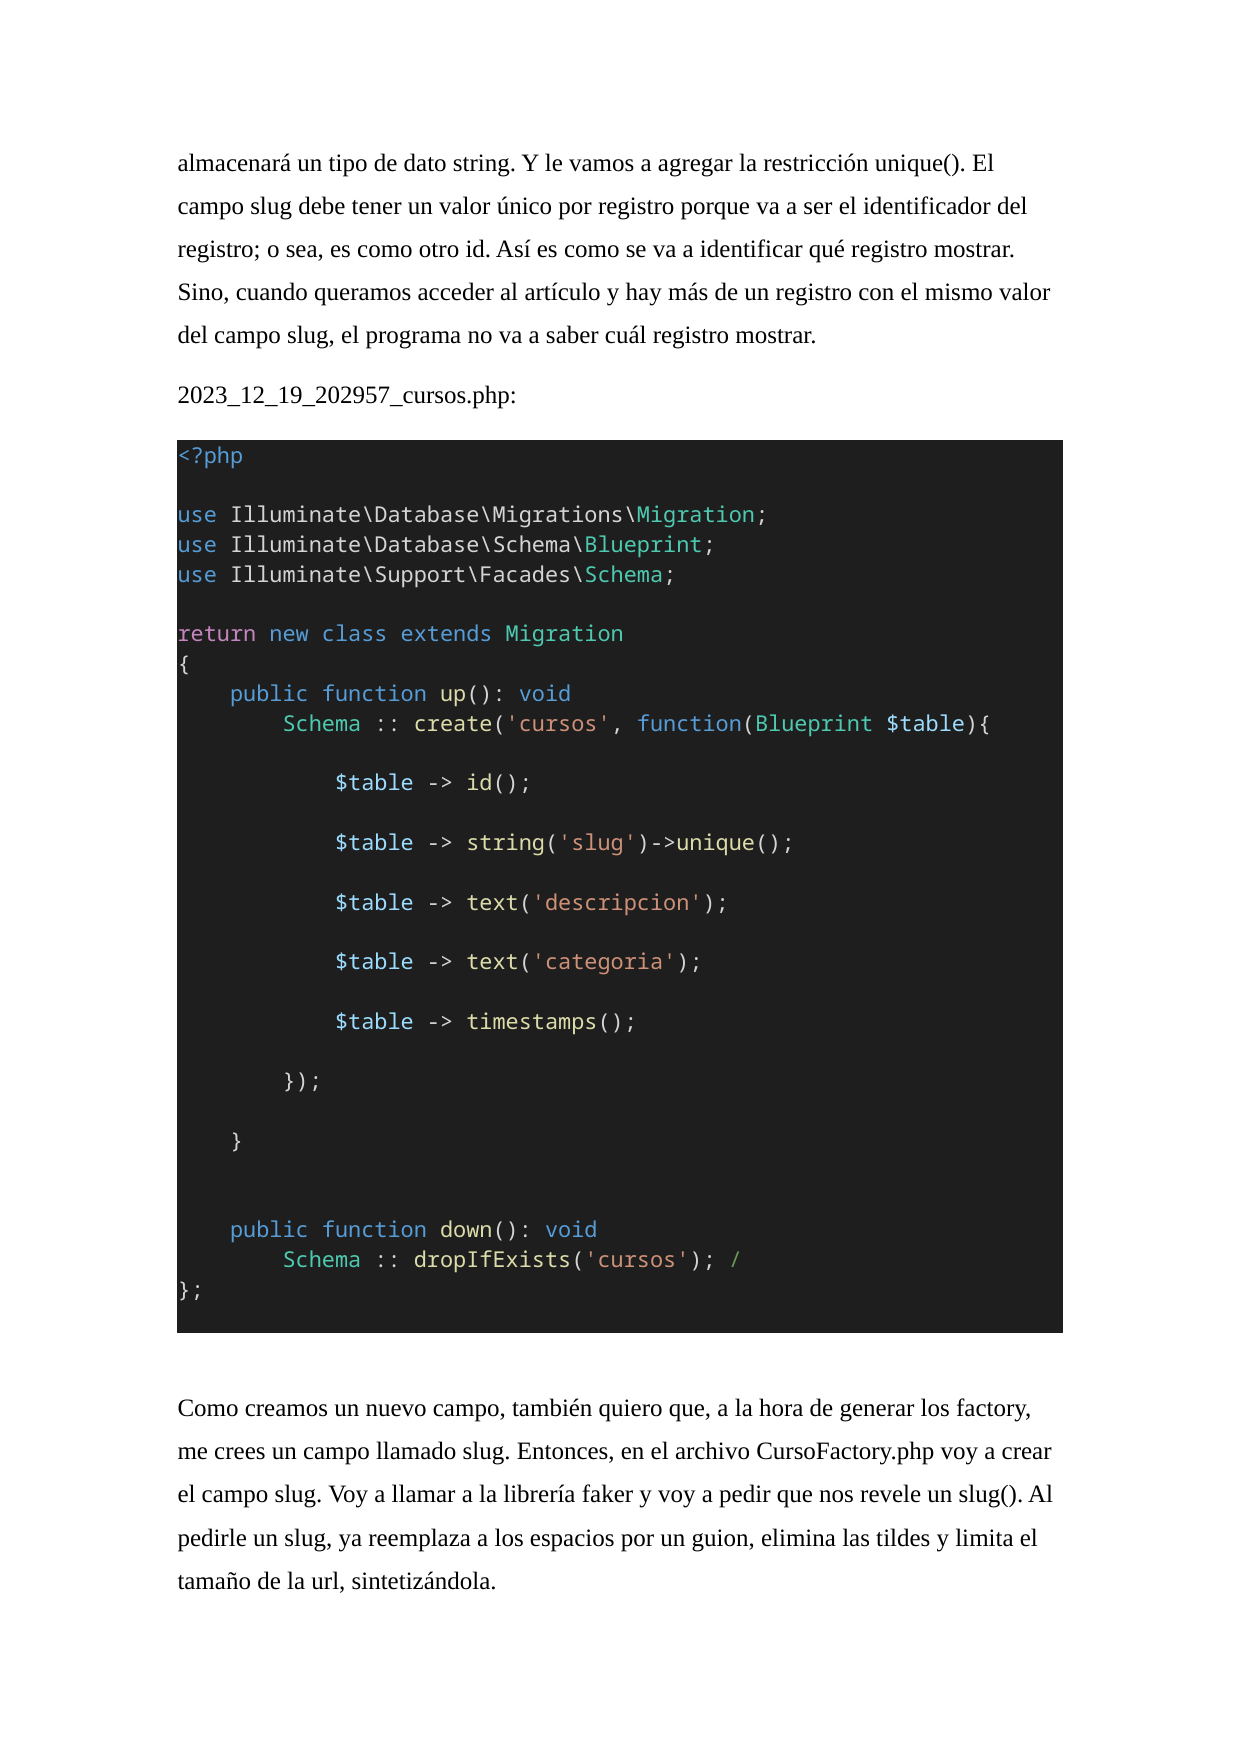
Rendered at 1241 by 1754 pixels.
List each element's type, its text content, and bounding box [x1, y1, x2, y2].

text }); [177, 1065, 1063, 1095]
text $table -> string('slug')->unique(); [177, 827, 1063, 857]
text <?php [177, 440, 1063, 469]
text }; [177, 1274, 1063, 1304]
text $table -> text('descripcion'); [177, 887, 1063, 916]
text $table -> timestamps(); [177, 1006, 1063, 1036]
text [177, 148, 1063, 349]
text } [177, 1125, 1063, 1155]
text { [177, 648, 1063, 678]
text Como creamos un nuevo campo, también quiero que, a la hora de generar los factory, me crees un campo llamado slug. Entonces, en el archivo CursoFactory.php voy a crear el campo slug. Voy a llamar a la librería faker y voy a pedir que nos revele un slug(). Al pedirle un slug, ya reemplaza a los espacios por un guion, elimina las tildes y limita el tamaño de la url, sintetizándola. [177, 1393, 1063, 1594]
text Schema :: dropIfExists('cursos'); / [177, 1244, 1063, 1274]
text return new class extends Migration [177, 618, 1063, 648]
text $table -> text('categoria'); [177, 946, 1063, 976]
text public function up(): void [177, 678, 1063, 708]
text $table -> id(); [177, 767, 1063, 797]
text Schema :: create('cursos', function(Blueprint $table){ [177, 708, 1063, 738]
text 2023_12_19_202957_cursos.php: [177, 380, 1063, 409]
text public function down(): void [177, 1214, 1063, 1244]
text use Illuminate\Database\Migrations\Migration; [177, 499, 1063, 529]
text use Illuminate\Support\Facades\Schema; [177, 559, 1063, 589]
text use Illuminate\Database\Schema\Blueprint; [177, 529, 1063, 559]
